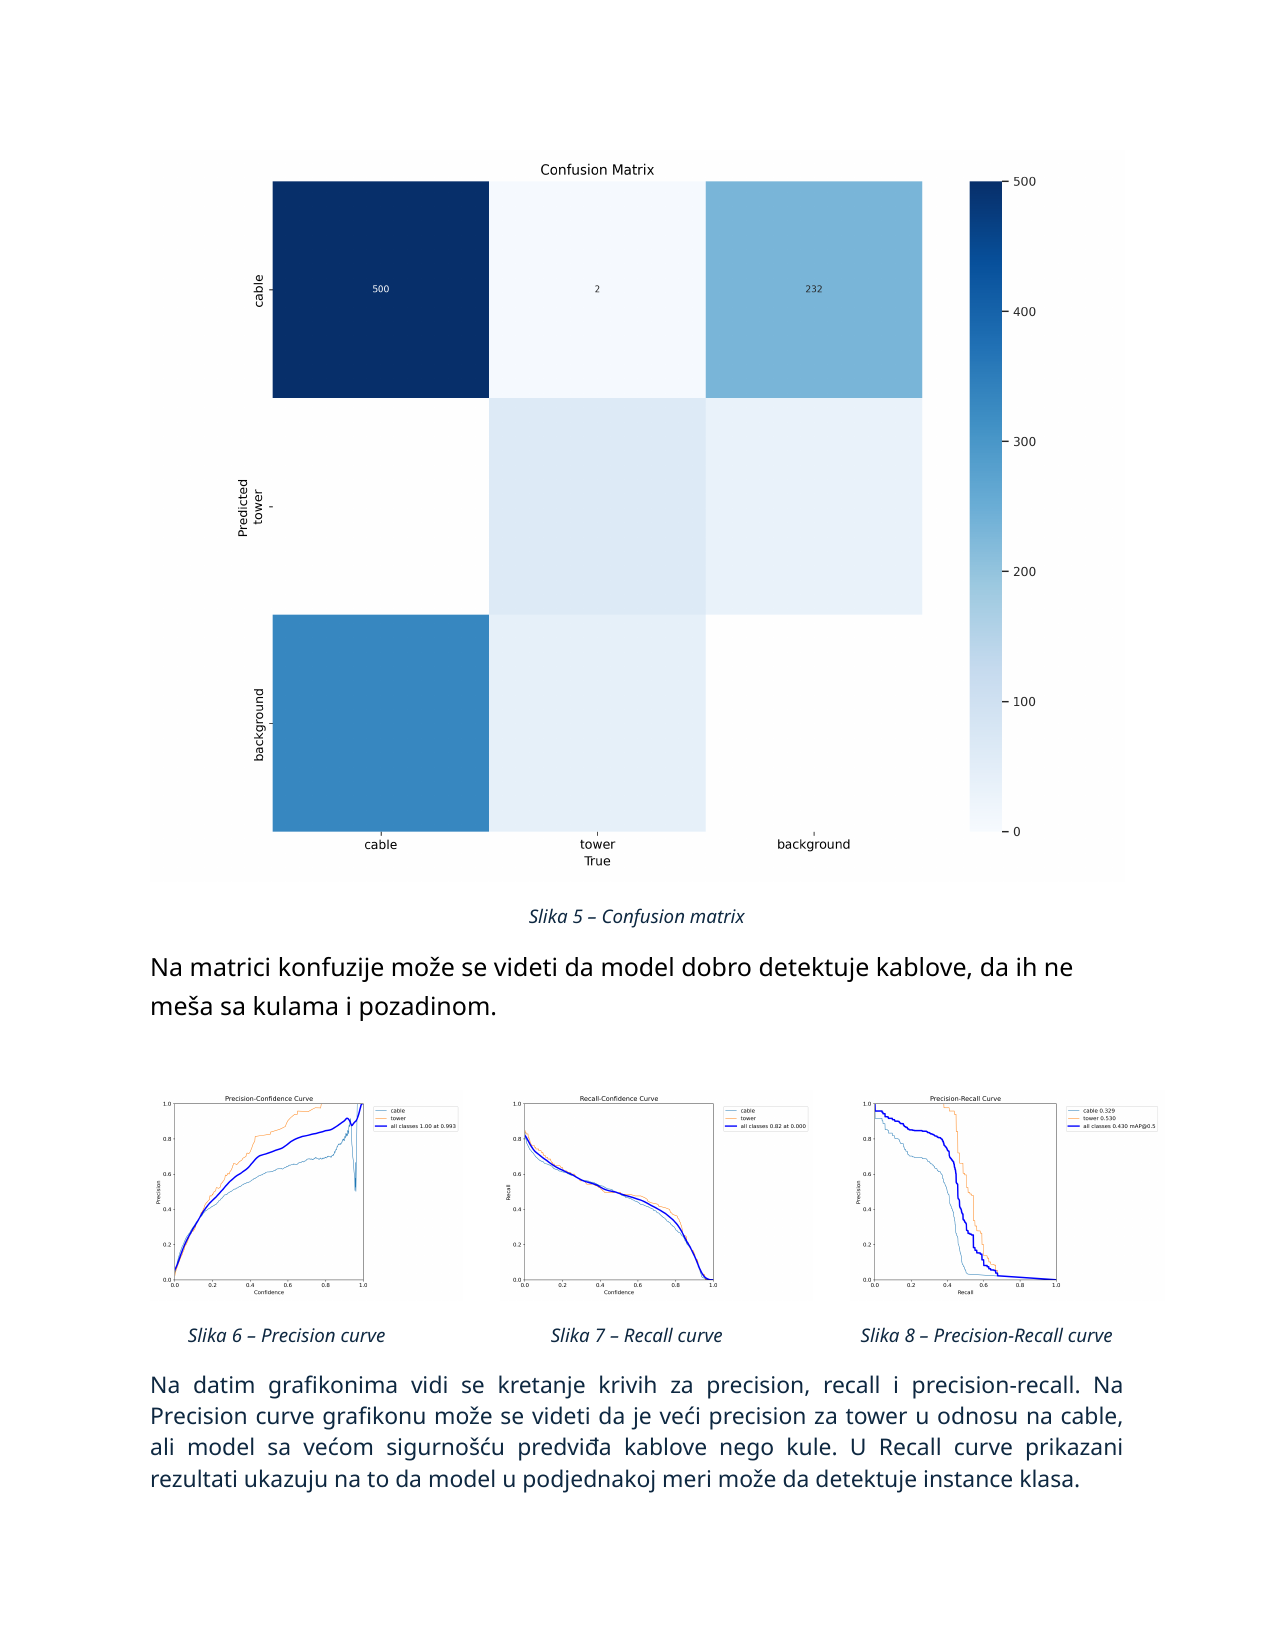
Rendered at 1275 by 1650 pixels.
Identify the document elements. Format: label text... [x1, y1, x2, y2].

picture [850, 1090, 1166, 1301]
picture [500, 1090, 813, 1301]
picture [150, 1090, 463, 1301]
text Na datim grafikonima vidi se kretanje krivih za precision, recall i precision-recall. Na Precision curve grafikonu može se videti da je veći precision za tower u odnosu na cable, ali model sa većom sigurnošću predviđa kablove nego kule. U Recall curve prikazani rezultati ukazuju na to da model u podjednakoj meri može da detektuje instance klasa. [150, 1369, 1125, 1494]
picture [150, 150, 1125, 882]
text Na matrici konfuzije može se videti da model dobro detektuje kablove, da ih ne meša sa kulama i pozadinom. [150, 949, 1125, 1023]
